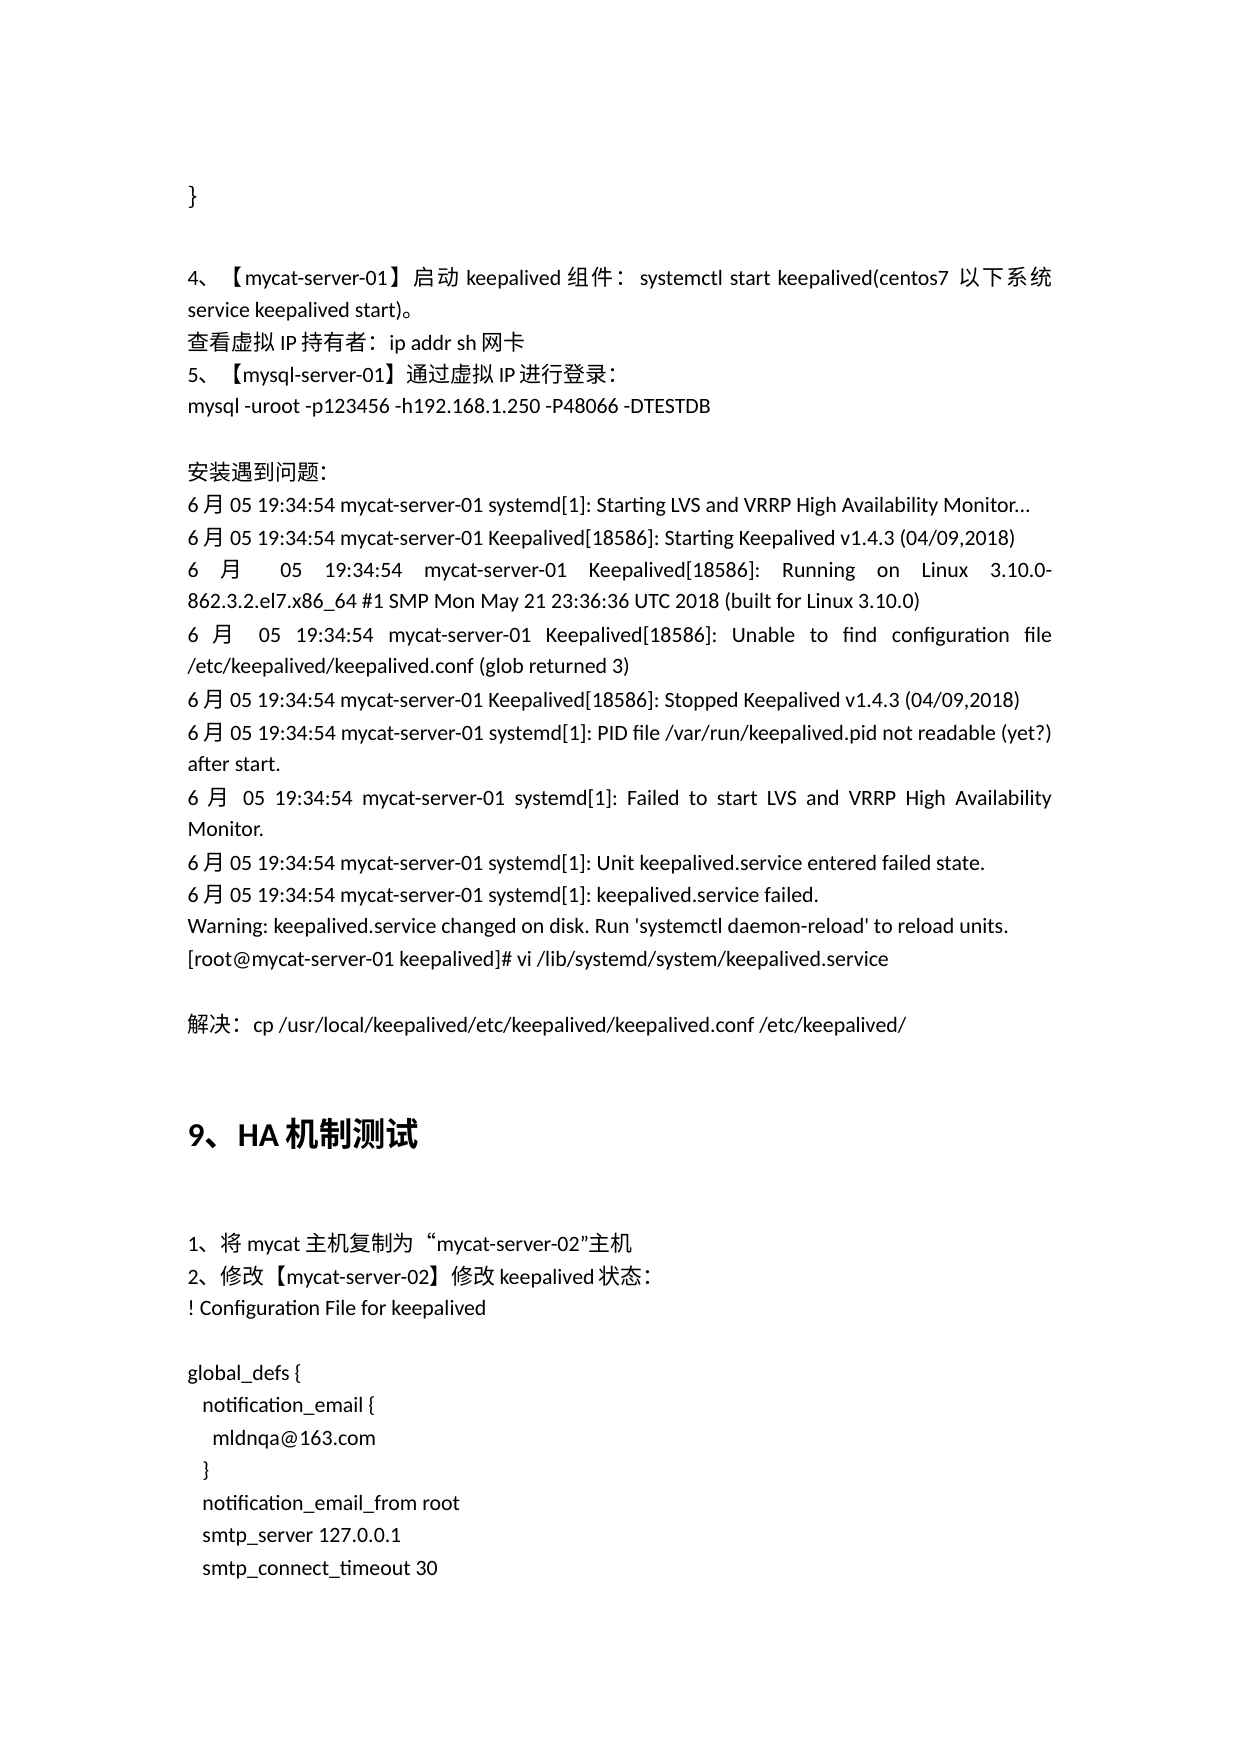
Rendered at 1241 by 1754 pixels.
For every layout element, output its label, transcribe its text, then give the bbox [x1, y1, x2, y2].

list 6月 05 19:34:54 mycat-server-01 systemd[1]: Unit keepalived.service entered failed state. [187, 844, 1053, 877]
list 【mysql-server-01】通过虚拟IP进行登录： [187, 357, 1053, 389]
list smtp_connect_timeout 30 [187, 1551, 1053, 1583]
list 6月 05 19:34:54 mycat-server-01 Keepalived[18586]: Starting Keepalived v1.4.3 (04/09,2018) [187, 519, 1053, 552]
list 修改【mycat-server-02】修改keepalived状态： [187, 1258, 1053, 1291]
subtitle HA机制测试 [187, 1099, 1053, 1164]
list 查看虚拟 IP 持有者：ip addr sh 网卡 [187, 324, 1053, 357]
list 6月 05 19:34:54 mycat-server-01 systemd[1]: Failed to start LVS and VRRP High Availability Monitor. [187, 779, 1053, 844]
list global_defs { [187, 1356, 1053, 1388]
list mysql -uroot -p123456 -h192.168.1.250 -P48066 -DTESTDB [187, 389, 1053, 422]
list notification_email_from root [187, 1486, 1053, 1518]
list 【mycat-server-01】启动keepalived组件：systemctl start keepalived(centos7 以下系统service keepalived start)。 [187, 259, 1053, 324]
list } [187, 1453, 1053, 1486]
list 6月 05 19:34:54 mycat-server-01 systemd[1]: PID file /var/run/keepalived.pid not readable (yet?) after start. [187, 714, 1053, 779]
list mldnqa@163.com [187, 1421, 1053, 1453]
list ! Configuration File for keepalived [187, 1291, 1053, 1323]
text } [187, 162, 1053, 227]
list notification_email { [187, 1388, 1053, 1421]
list [root@mycat-server-01 keepalived]# vi /lib/systemd/system/keepalived.service [187, 942, 1053, 974]
list 安装遇到问题： [187, 454, 1053, 487]
list 6月 05 19:34:54 mycat-server-01 Keepalived[18586]: Stopped Keepalived v1.4.3 (04/09,2018) [187, 682, 1053, 714]
list 将mycat 主机复制为“mycat-server-02”主机 [187, 1226, 1053, 1258]
list smtp_server 127.0.0.1 [187, 1518, 1053, 1551]
list Warning: keepalived.service changed on disk. Run 'systemctl daemon-reload' to reload units. [187, 909, 1053, 942]
list 6月 05 19:34:54 mycat-server-01 Keepalived[18586]: Unable to find configuration file /etc/keepalived/keepalived.conf (glob returned 3) [187, 617, 1053, 682]
list 6月 05 19:34:54 mycat-server-01 Keepalived[18586]: Running on Linux 3.10.0-862.3.2.el7.x86_64 #1 SMP Mon May 21 23:36:36 UTC 2018 (built for Linux 3.10.0) [187, 552, 1053, 617]
list 6月 05 19:34:54 mycat-server-01 systemd[1]: keepalived.service failed. [187, 877, 1053, 909]
list 6月 05 19:34:54 mycat-server-01 systemd[1]: Starting LVS and VRRP High Availability Monitor... [187, 487, 1053, 519]
list 解决：cp /usr/local/keepalived/etc/keepalived/keepalived.conf /etc/keepalived/ [187, 1007, 1053, 1039]
